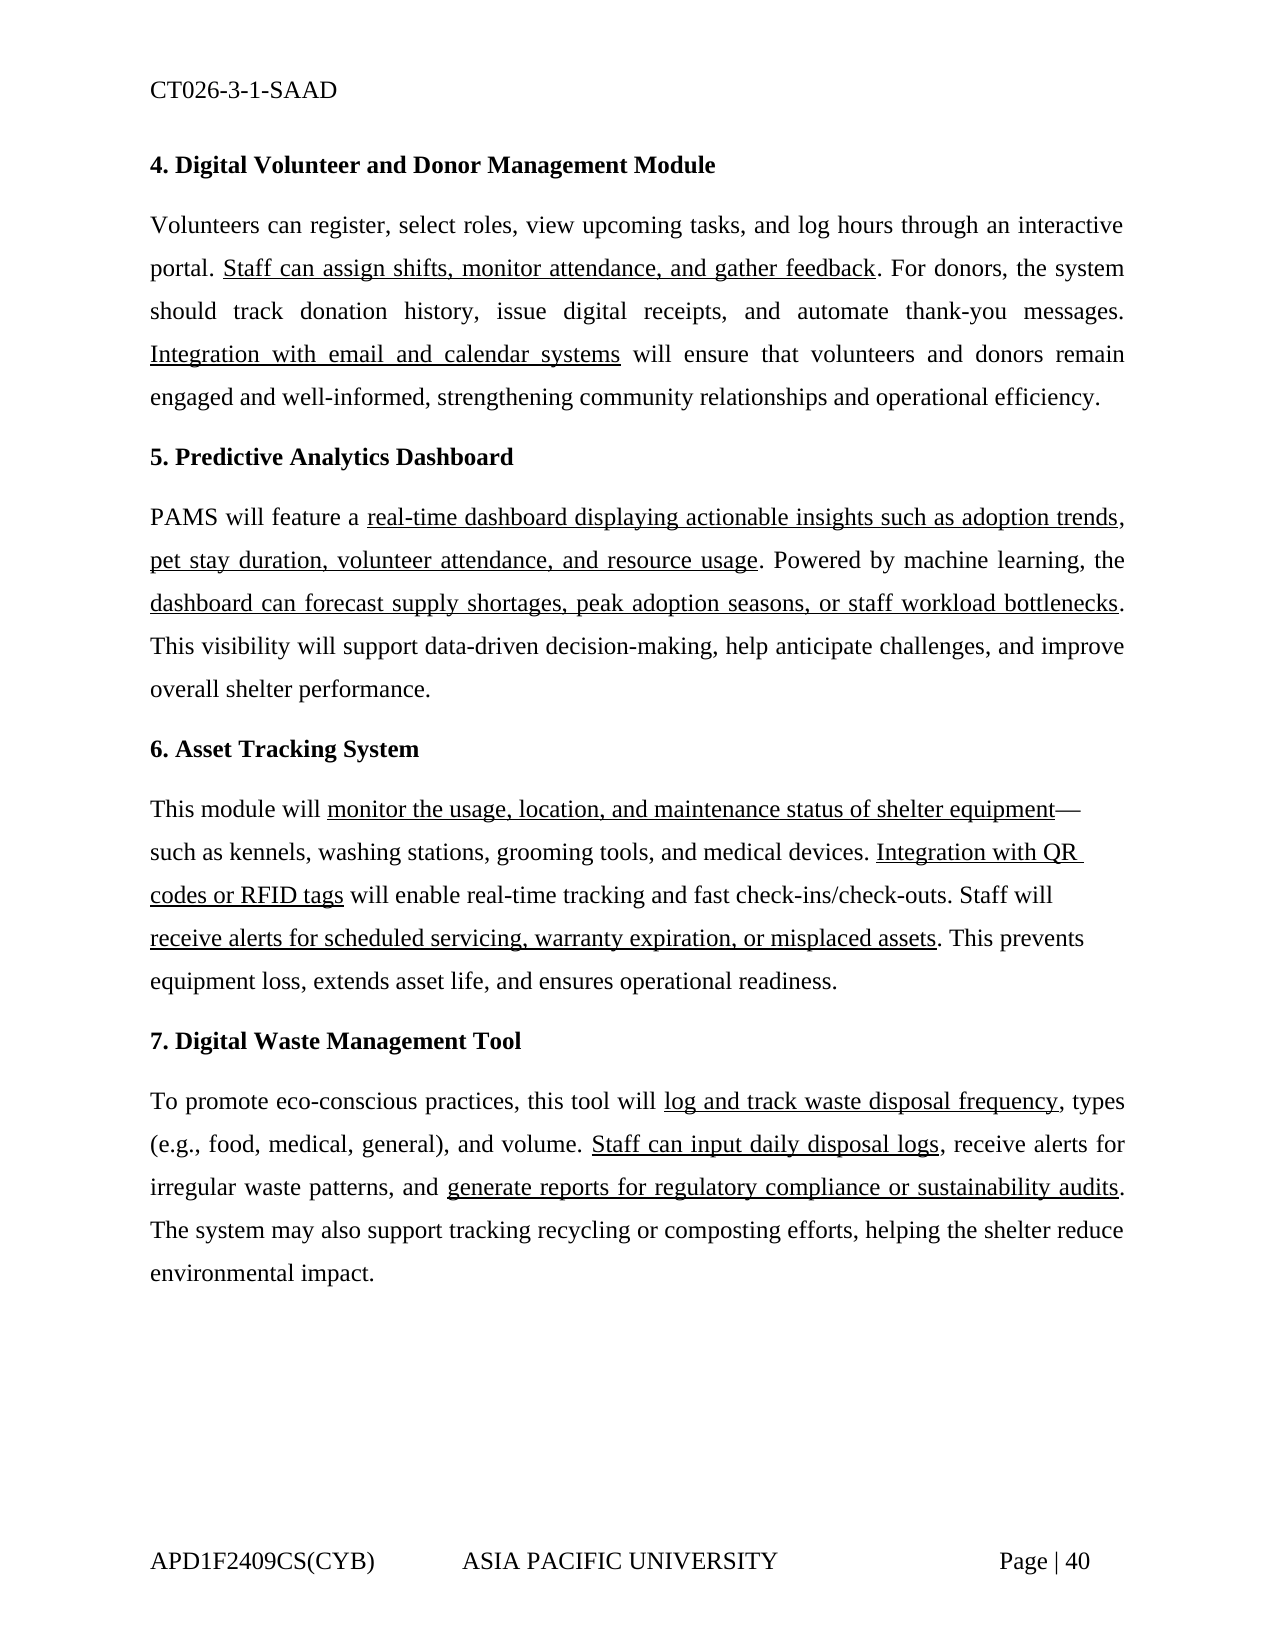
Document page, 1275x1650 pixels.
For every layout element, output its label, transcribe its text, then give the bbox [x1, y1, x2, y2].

text Volunteers can register, select roles, view upcoming tasks, and log hours through an interactive portal. Staff can assign shifts, monitor attendance, and gather feedback. For donors, the system should track donation history, issue digital receipts, and automate thank-you messages. Integration with email and calendar systems will ensure that volunteers and donors remain engaged and well-informed, strengthening community relationships and operational efficiency. [150, 210, 1125, 411]
text PAMS will feature a real-time dashboard displaying actionable insights such as adoption trends, pet stay duration, volunteer attendance, and resource usage. Powered by machine learning, the dashboard can forecast supply shortages, peak adoption seasons, or staff workload bottlenecks. This visibility will support data-driven decision-making, help anticipate challenges, and improve overall shelter performance. [150, 502, 1125, 703]
text 4. Digital Volunteer and Donor Management Module [150, 150, 1125, 179]
text To promote eco-conscious practices, this tool will log and track waste disposal frequency, types (e.g., food, medical, general), and volume. Staff can input daily disposal logs, receive alerts for irregular waste patterns, and generate reports for regulatory compliance or sustainability audits. The system may also support tracking recycling or composting efforts, helping the shelter reduce environmental impact. [150, 1086, 1125, 1287]
text 5. Predictive Analytics Dashboard [150, 442, 1125, 471]
text 7. Digital Waste Management Tool [150, 1026, 1125, 1055]
text This module will monitor the usage, location, and maintenance status of shelter equipment—such as kennels, washing stations, grooming tools, and medical devices. Integration with QR codes or RFID tags will enable real-time tracking and fast check-ins/check-outs. Staff will receive alerts for scheduled servicing, warranty expiration, or misplaced assets. This prevents equipment loss, extends asset life, and ensures operational readiness. [150, 794, 1125, 995]
text 6. Asset Tracking System [150, 734, 1125, 763]
